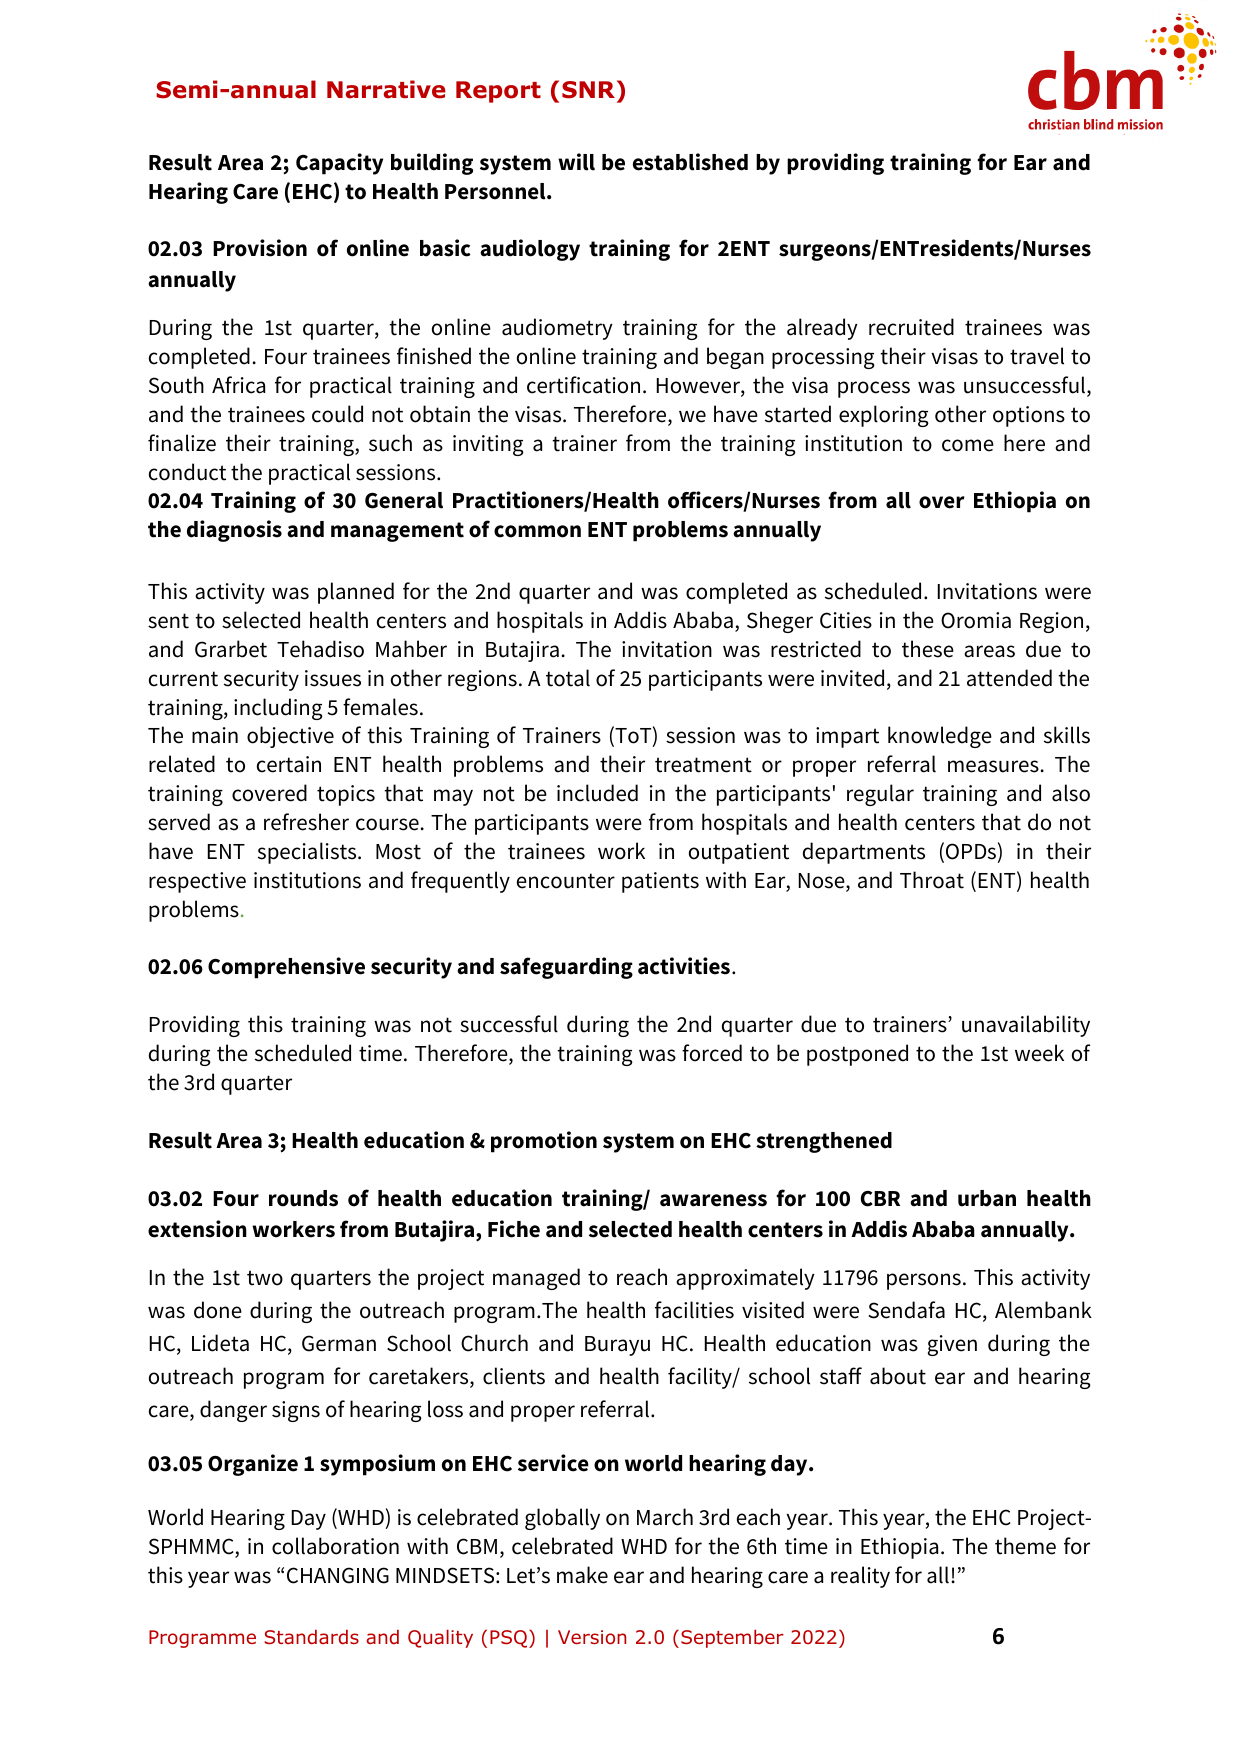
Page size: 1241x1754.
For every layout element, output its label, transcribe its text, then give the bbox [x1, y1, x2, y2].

text This activity was planned for the 2nd quarter and was completed as scheduled. Invitations were sent to selected health centers and hospitals in Addis Ababa, Sheger Cities in the Oromia Region, and Grarbet Tehadiso Mahber in Butajira. The invitation was restricted to these areas due to current security issues in other regions. A total of 25 participants were invited, and 21 attended the training, including 5 females. [148, 577, 1093, 721]
text 02.03 Provision of online basic audiology training for 2ENT surgeons/ENTresidents/Nurses annually [148, 234, 1093, 294]
text Result Area 2; Capacity building system will be established by providing training for Ear and Hearing Care (EHC) to Health Personnel. [148, 148, 1093, 205]
text Result Area 3; Health education & promotion system on EHC strengthened [148, 1126, 1093, 1155]
text 02.06 Comprehensive security and safeguarding activities. [148, 952, 1093, 981]
text 03.02 Four rounds of health education training/ awareness for 100 CBR and urban health extension workers from Butajira, Fiche and selected health centers in Addis Ababa annually. [148, 1184, 1093, 1244]
text Providing this training was not successful during the 2nd quarter due to trainers’ unavailability during the scheduled time. Therefore, the training was forced to be postponed to the 1st week of the 3rd quarter [148, 1010, 1093, 1097]
text 03.05 Organize 1 symposium on EHC service on world hearing day. [148, 1449, 1093, 1478]
text In the 1st two quarters the project managed to reach approximately 11796 persons. This activity was done during the outreach program.The health facilities visited were Sendafa HC, Alembank HC, Lideta HC, German School Church and Burayu HC. Health education was given during the outreach program for caretakers, clients and health facility/ school staff about ear and hearing care, danger signs of hearing loss and proper referral. [148, 1263, 1093, 1424]
text The main objective of this Training of Trainers (ToT) session was to impart knowledge and skills related to certain ENT health problems and their treatment or proper referral measures. The training covered topics that may not be included in the participants' regular training and also served as a refresher course. The participants were from hospitals and health centers that do not have ENT specialists. Most of the trainees work in outpatient departments (OPDs) in their respective institutions and frequently encounter patients with Ear, Nose, and Throat (ENT) health problems. [148, 721, 1093, 923]
text During the 1st quarter, the online audiometry training for the already recruited trainees was completed. Four trainees finished the online training and began processing their visas to travel to South Africa for practical training and certification. However, the visa process was unsuccessful, and the trainees could not obtain the visas. Therefore, we have started exploring other options to finalize their training, such as inviting a trainer from the training institution to come here and conduct the practical sessions. [148, 313, 1093, 486]
text 02.04 Training of 30 General Practitioners/Health officers/Nurses from all over Ethiopia on the diagnosis and management of common ENT problems annually [148, 486, 1093, 544]
picture [1008, 0, 1241, 147]
text World Hearing Day (WHD) is celebrated globally on March 3rd each year. This year, the EHC Project-SPHMMC, in collaboration with CBM, celebrated WHD for the 6th time in Ethiopia. The theme for this year was “CHANGING MINDSETS: Let’s make ear and hearing care a reality for all!” [148, 1503, 1093, 1589]
